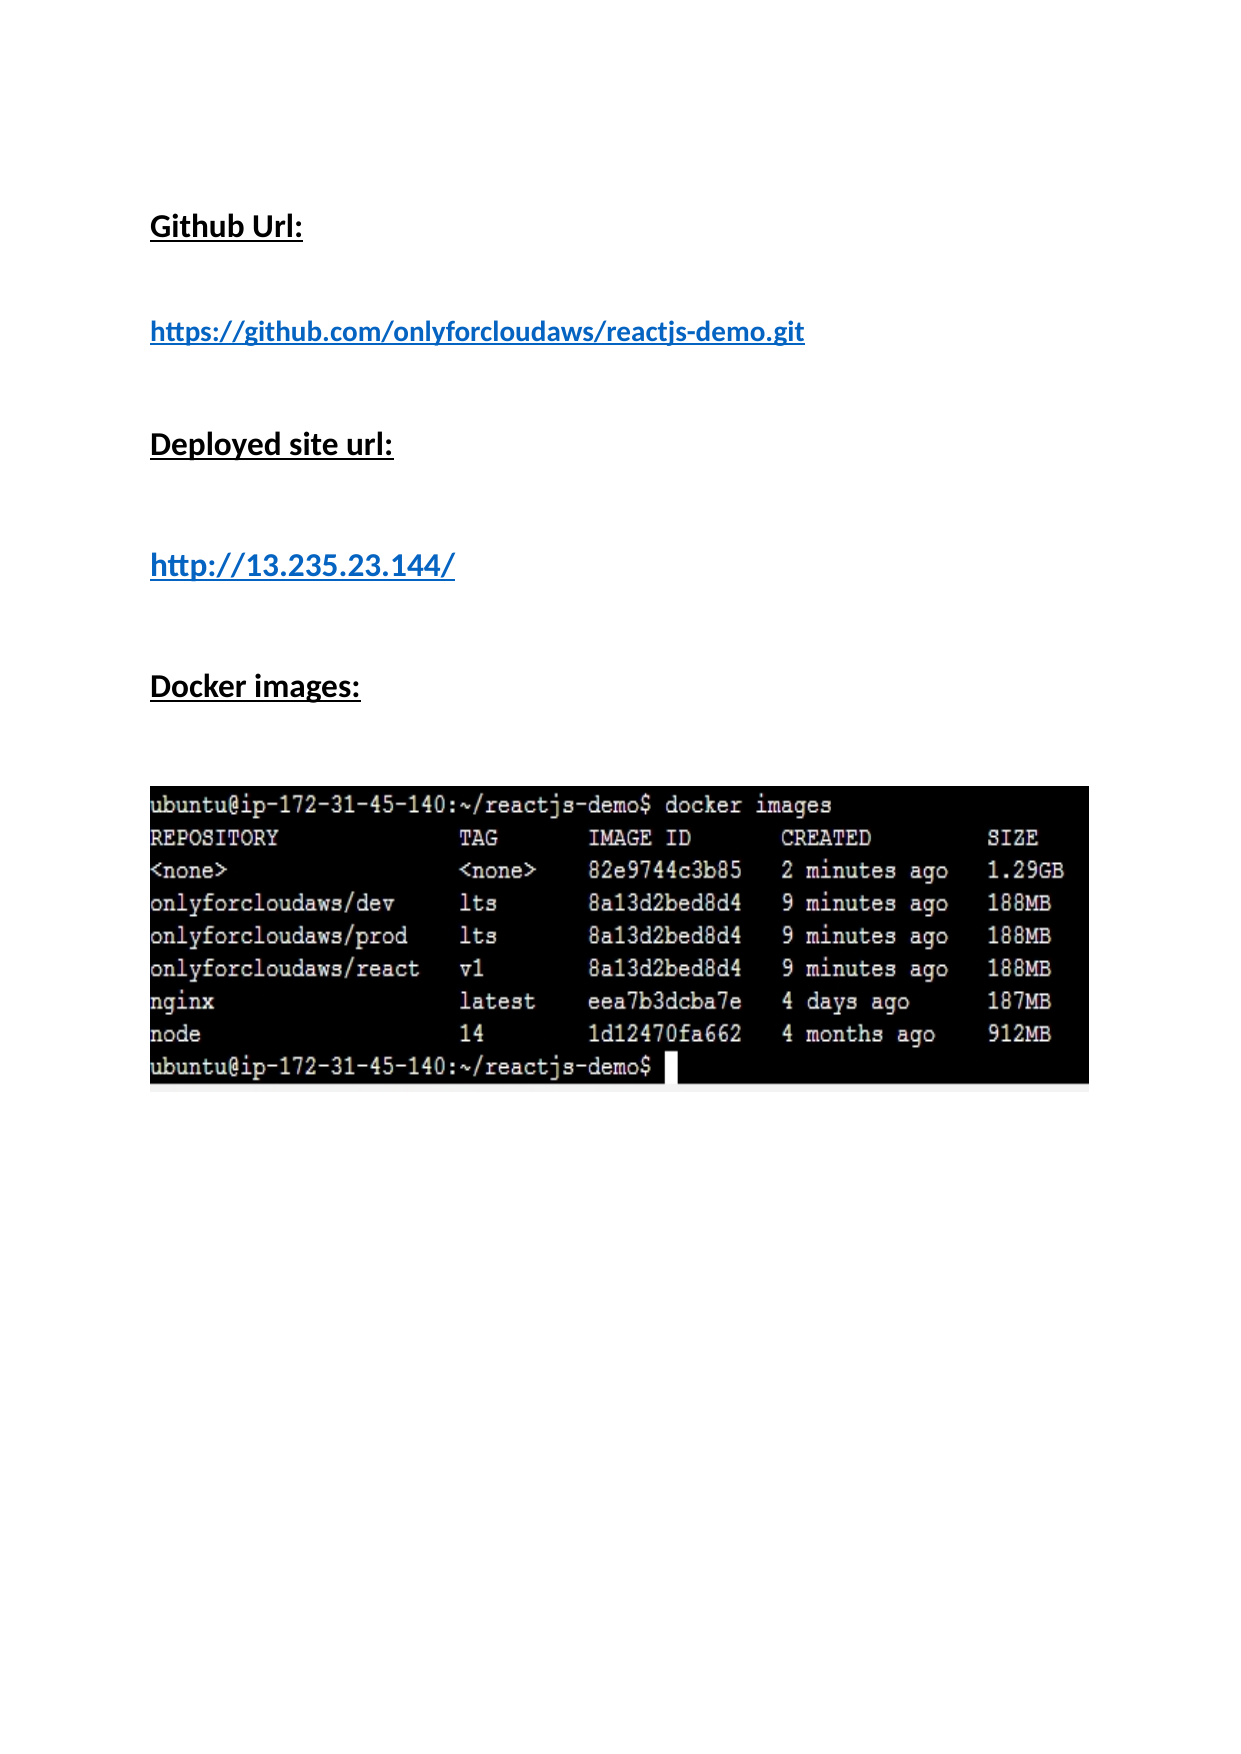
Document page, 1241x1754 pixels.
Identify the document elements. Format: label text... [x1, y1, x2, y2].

text Github Url: [150, 205, 1090, 246]
text Deployed site url: [150, 423, 1090, 463]
text https://github.com/onlyforcloudaws/reactjs-demo.git [150, 313, 1090, 348]
text http://13.235.23.144/ [150, 544, 1090, 585]
picture [150, 786, 1089, 1092]
text Docker images: [150, 665, 1090, 706]
